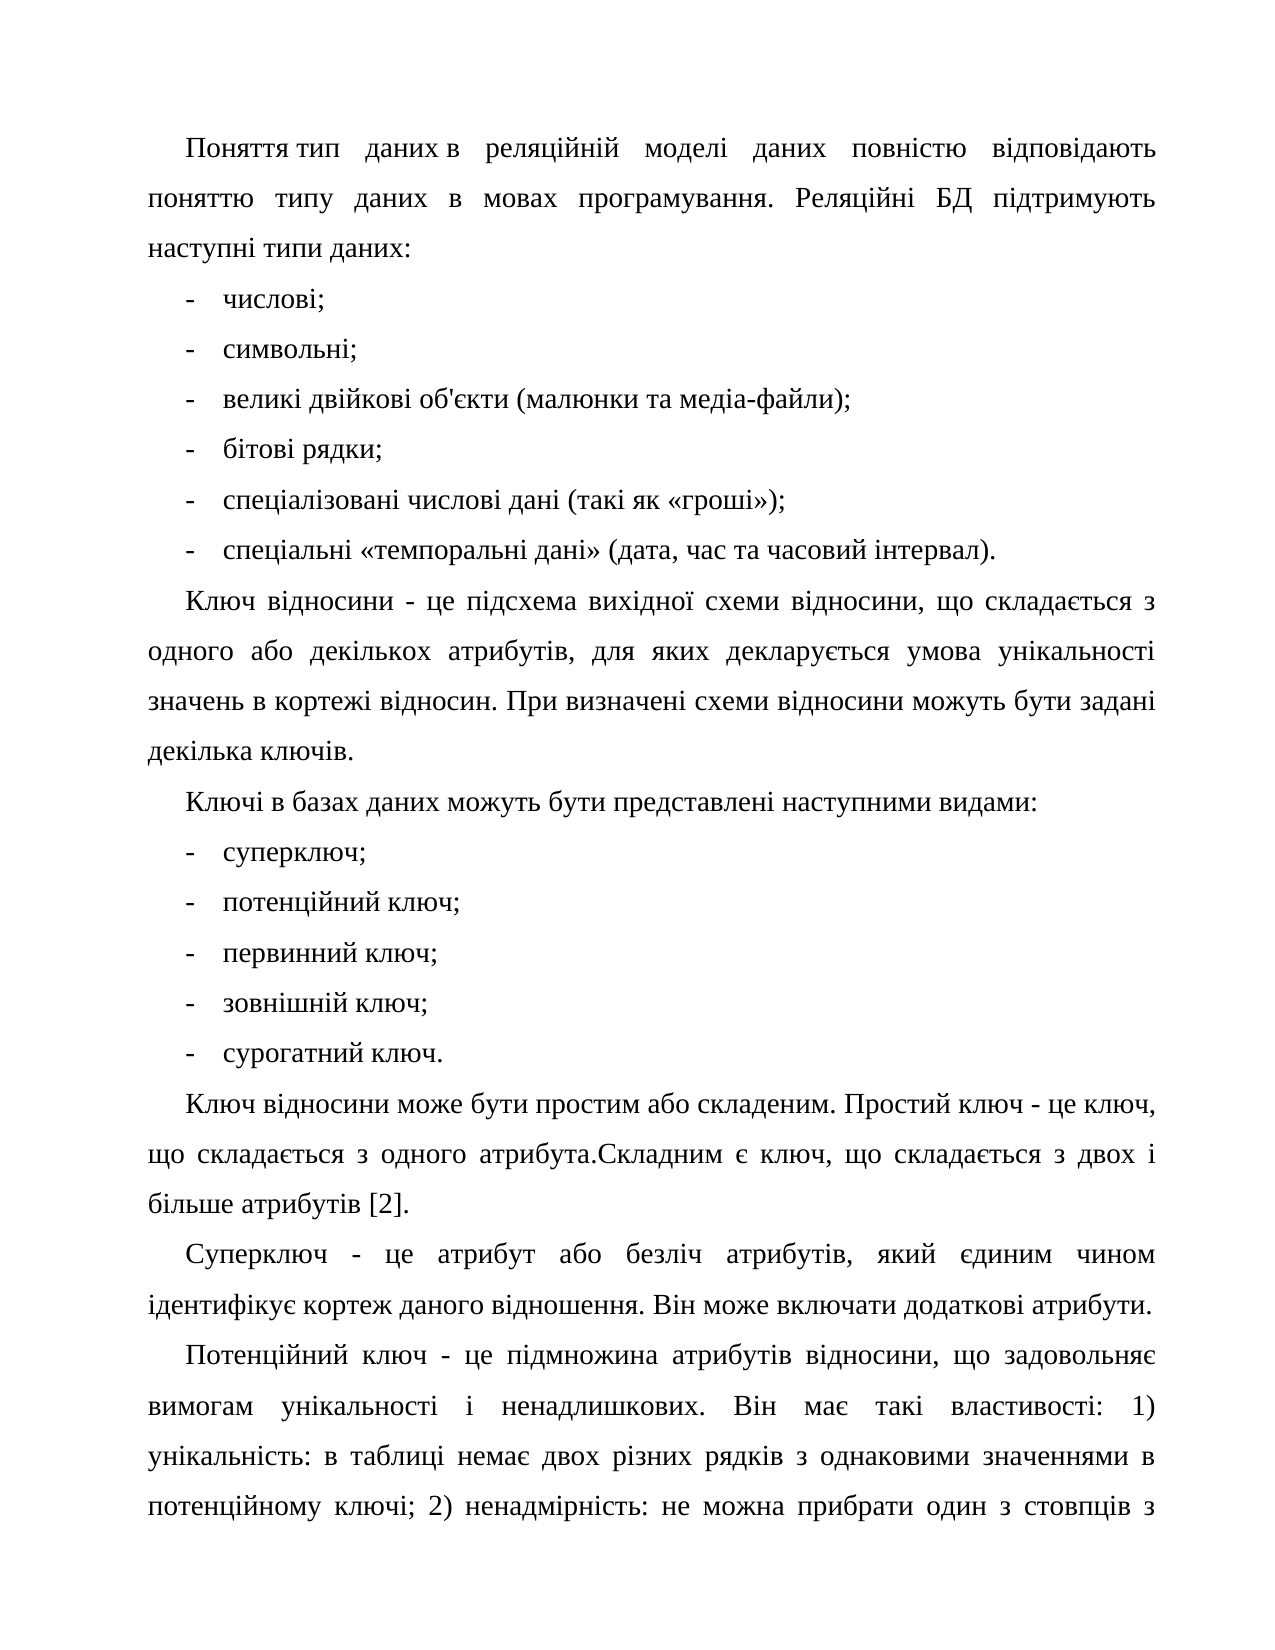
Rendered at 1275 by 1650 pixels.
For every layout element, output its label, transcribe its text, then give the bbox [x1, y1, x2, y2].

text Ключі в базах даних можуть бути представлені наступними видами: [148, 784, 1157, 817]
text Ключ відносини - це підсхема вихідної схеми відносини, що складається з одного або декількох атрибутів, для яких декларується умова унікальності значень в кортежі відносин. При визначені схеми відносини можуть бути задані декілька ключів. [148, 583, 1157, 767]
list бітові рядки; [185, 432, 1157, 465]
list суперключ; [185, 834, 1157, 868]
list символьні; [185, 331, 1157, 364]
list великі двійкові об'єкти (малюнки та медіа-файли); [185, 381, 1157, 415]
list числові; [185, 281, 1157, 314]
text Суперключ - це атрибут або безліч атрибутів, який єдиним чином ідентифікує кортеж даного відношення. Він може включати додаткові атрибути. [148, 1237, 1157, 1321]
list сурогатний ключ. [185, 1035, 1157, 1069]
list спеціалізовані числові дані (такі як «гроші»); [185, 482, 1157, 516]
list зовнішній ключ; [185, 985, 1157, 1019]
list первинний ключ; [185, 935, 1157, 968]
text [148, 1337, 1157, 1522]
list спеціальні «темпоральні дані» (дата, час та часовий інтервал). [185, 532, 1157, 566]
list потенційний ключ; [185, 884, 1157, 918]
text Поняття тип даних в реляційній моделі даних повністю відповідають поняттю типу даних в мовах програмування. Реляційні БД підтримують наступні типи даних: [148, 130, 1157, 264]
text Ключ відносини може бути простим або складеним. Простий ключ - це ключ, що складається з одного атрибута.Складним є ключ, що складається з двох і більше атрибутів [2]. [148, 1086, 1157, 1220]
